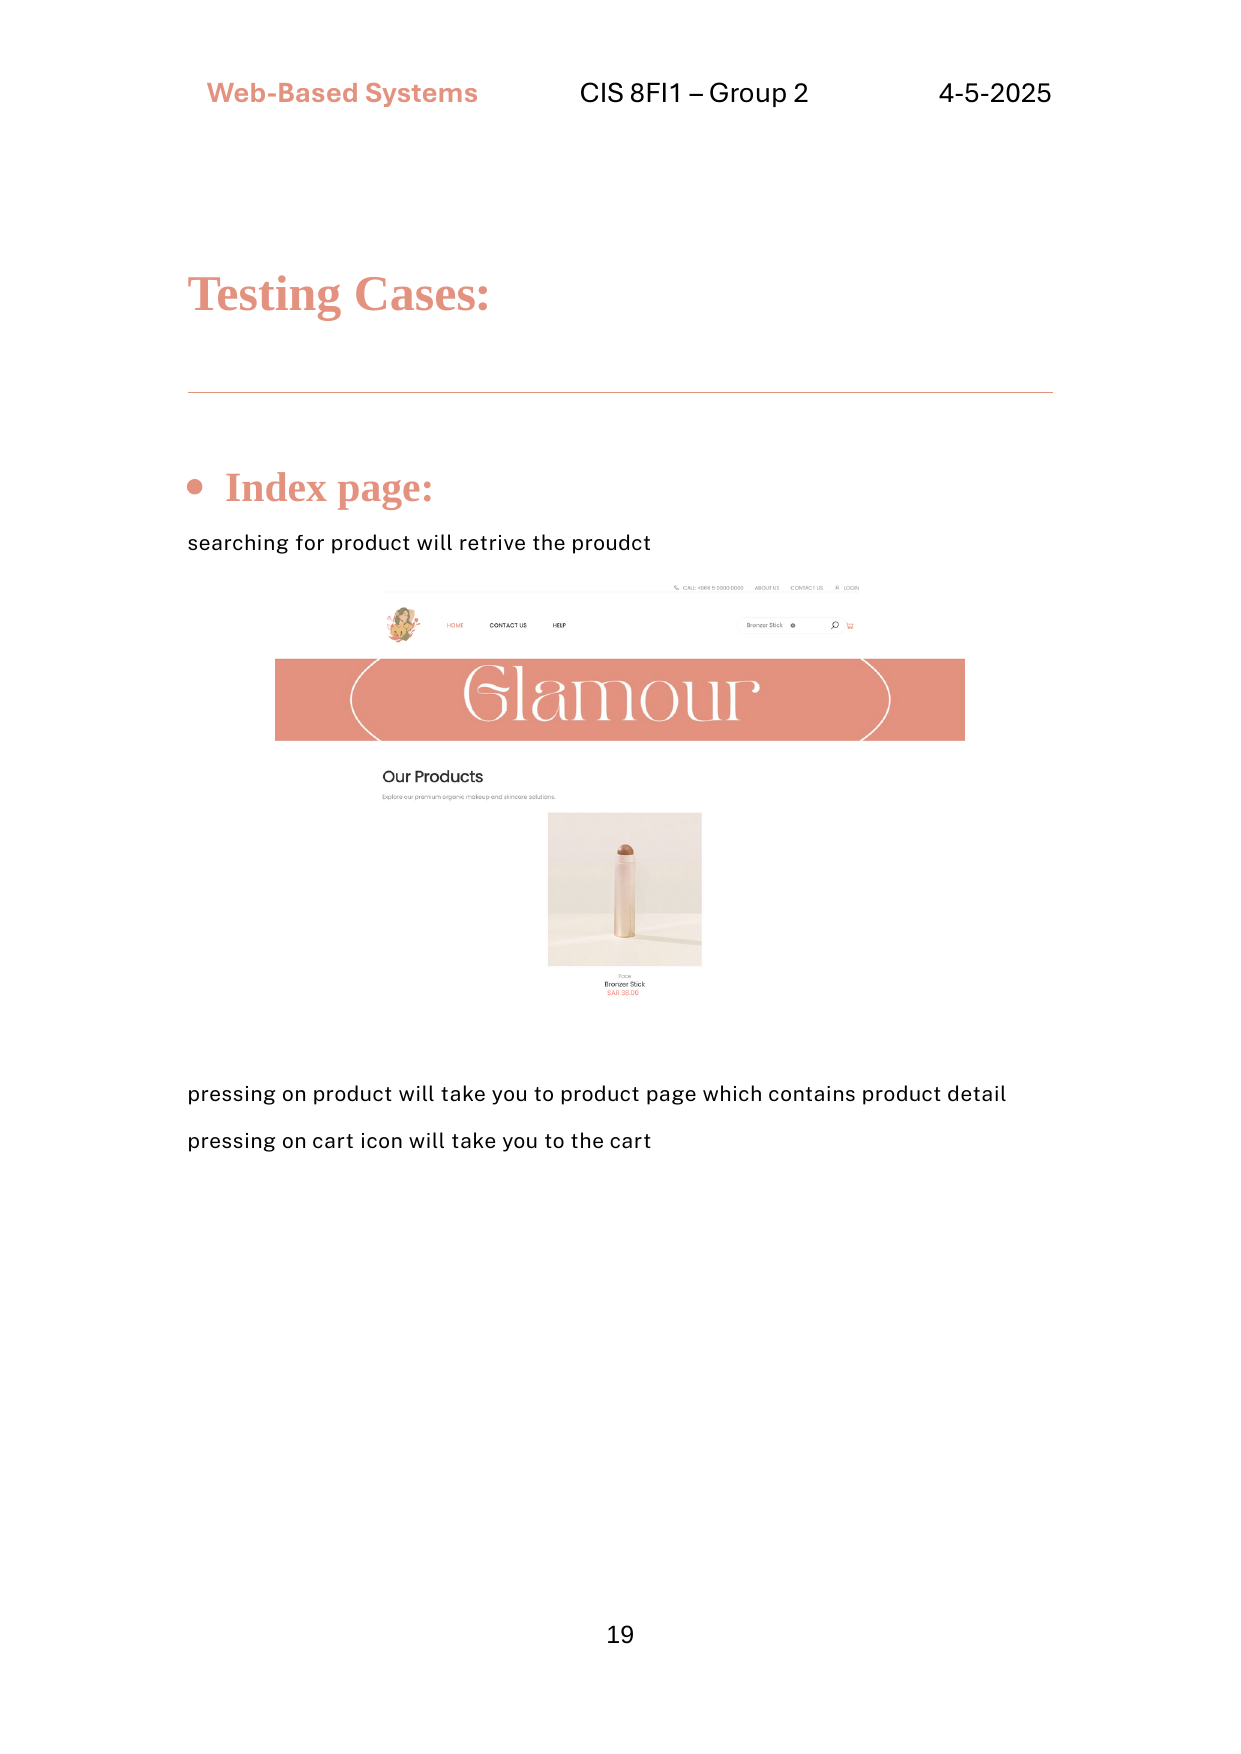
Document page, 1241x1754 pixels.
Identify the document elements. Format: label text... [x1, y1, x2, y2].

text Testing Cases: [187, 263, 1053, 324]
text pressing on cart icon will take you to the cart [187, 1129, 1053, 1153]
text searching for product will retrive the proudct [187, 530, 1053, 555]
picture [275, 577, 965, 1009]
text pressing on product will take you to product page which contains product detail [187, 1082, 1053, 1106]
subtitle Index page: [187, 462, 1053, 511]
